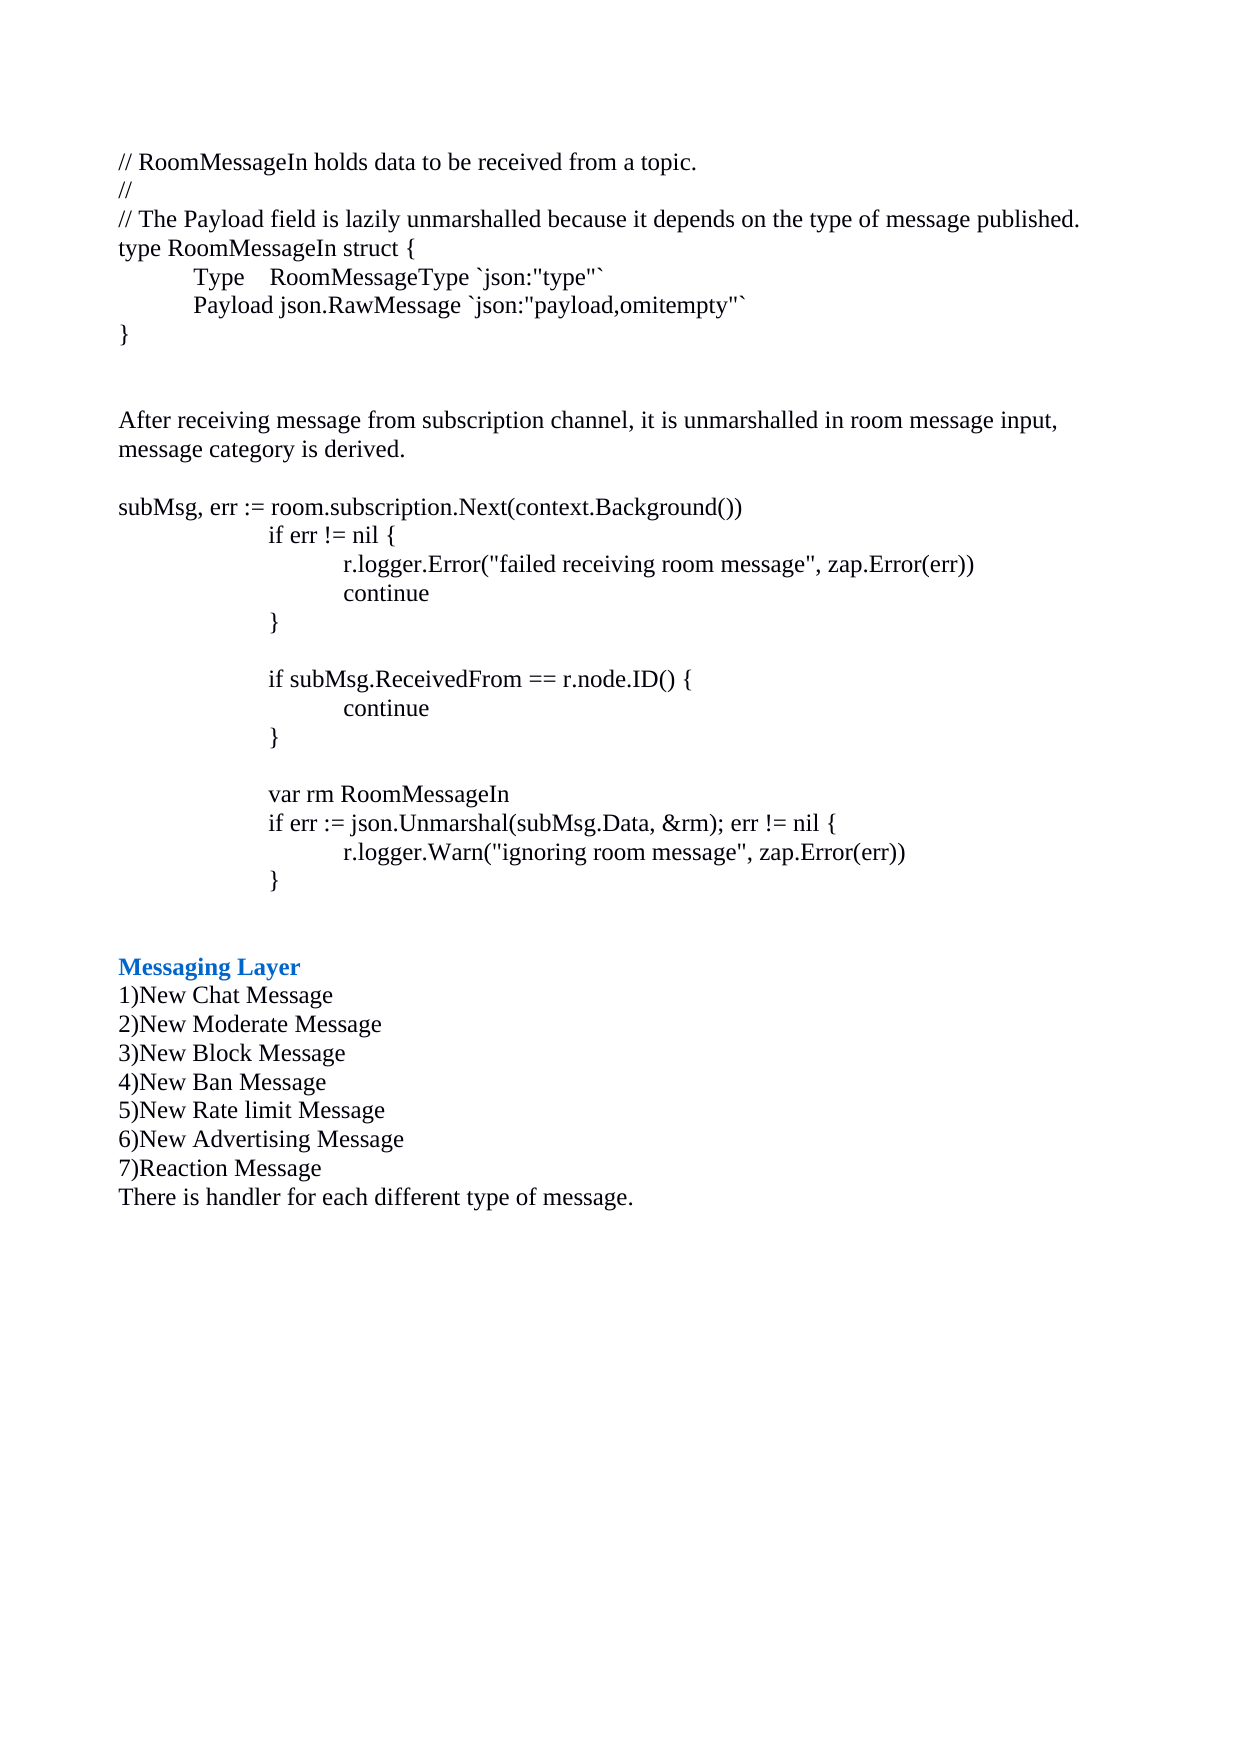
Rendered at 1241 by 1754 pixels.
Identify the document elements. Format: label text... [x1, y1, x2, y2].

text } [118, 607, 1122, 636]
text r.logger.Error("failed receiving room message", zap.Error(err)) [118, 549, 1122, 578]
text 2)New Moderate Message [118, 1009, 1122, 1038]
text if err != nil { [118, 521, 1122, 549]
text // [118, 176, 1122, 204]
text continue [118, 578, 1122, 607]
text Messaging Layer [118, 952, 1122, 981]
text } [118, 866, 1122, 894]
text } [118, 722, 1122, 751]
text After receiving message from subscription channel, it is unmarshalled in room message input, [118, 406, 1122, 434]
text // RoomMessageIn holds data to be received from a topic. [118, 147, 1122, 176]
text message category is derived. [118, 434, 1122, 463]
text 5)New Rate limit Message [118, 1096, 1122, 1124]
text 3)New Block Message [118, 1038, 1122, 1067]
text type RoomMessageIn struct { [118, 233, 1122, 262]
text r.logger.Warn("ignoring room message", zap.Error(err)) [118, 837, 1122, 866]
text continue [118, 693, 1122, 722]
text 4)New Ban Message [118, 1067, 1122, 1096]
text if err := json.Unmarshal(subMsg.Data, &rm); err != nil { [118, 808, 1122, 837]
text There is handler for each different type of message. [118, 1182, 1122, 1211]
text } [118, 319, 1122, 348]
text // The Payload field is lazily unmarshalled because it depends on the type of message published. [118, 204, 1122, 233]
text 1)New Chat Message [118, 981, 1122, 1009]
text if subMsg.ReceivedFrom == r.node.ID() { [118, 664, 1122, 693]
text 7)Reaction Message [118, 1153, 1122, 1182]
text var rm RoomMessageIn [118, 779, 1122, 808]
text Type RoomMessageType `json:"type"` [118, 262, 1122, 291]
text subMsg, err := room.subscription.Next(context.Background()) [118, 492, 1122, 521]
text 6)New Advertising Message [118, 1124, 1122, 1153]
text Payload json.RawMessage `json:"payload,omitempty"` [118, 291, 1122, 319]
